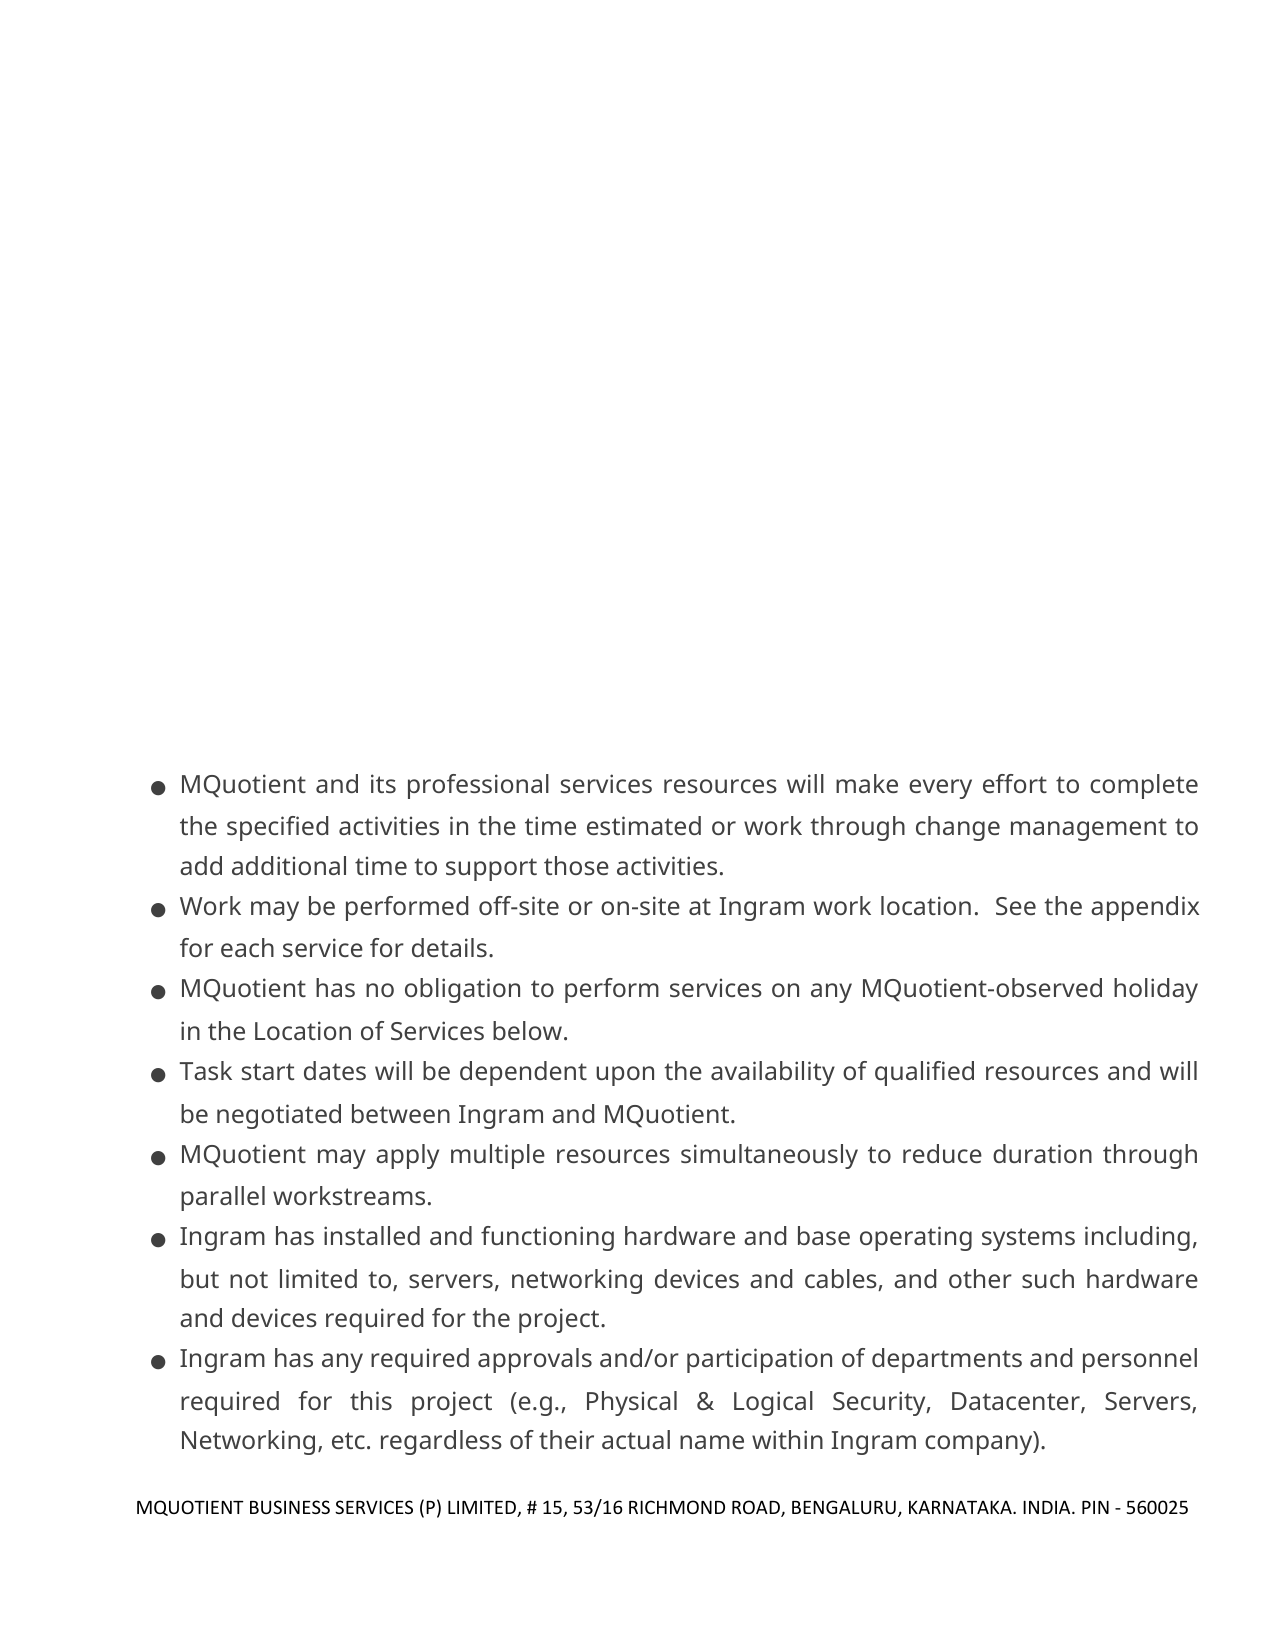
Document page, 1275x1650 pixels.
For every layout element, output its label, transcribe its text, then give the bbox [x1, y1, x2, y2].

list MQuotient has no obligation to perform services on any MQuotient-observed holiday in the Location of Services below. [150, 970, 1200, 1048]
list MQuotient may apply multiple resources simultaneously to reduce duration through parallel workstreams. [150, 1135, 1200, 1213]
list MQuotient and its professional services resources will make every effort to complete the specified activities in the time estimated or work through change management to add additional time to support those activities. [150, 765, 1200, 882]
list Work may be performed off-site or on-site at Ingram work location. See the appendix for each service for details. [150, 887, 1200, 965]
list Ingram has installed and functioning hardware and base operating systems including, but not limited to, servers, networking devices and cables, and other such hardware and devices required for the project. [150, 1218, 1200, 1335]
list Task start dates will be dependent upon the availability of qualified resources and will be negotiated between Ingram and MQuotient. [150, 1053, 1200, 1130]
list Ingram has any required approvals and/or participation of departments and personnel required for this project (e.g., Physical & Logical Security, Datacenter, Servers, Networking, etc. regardless of their actual name within Ingram company). [150, 1340, 1200, 1457]
